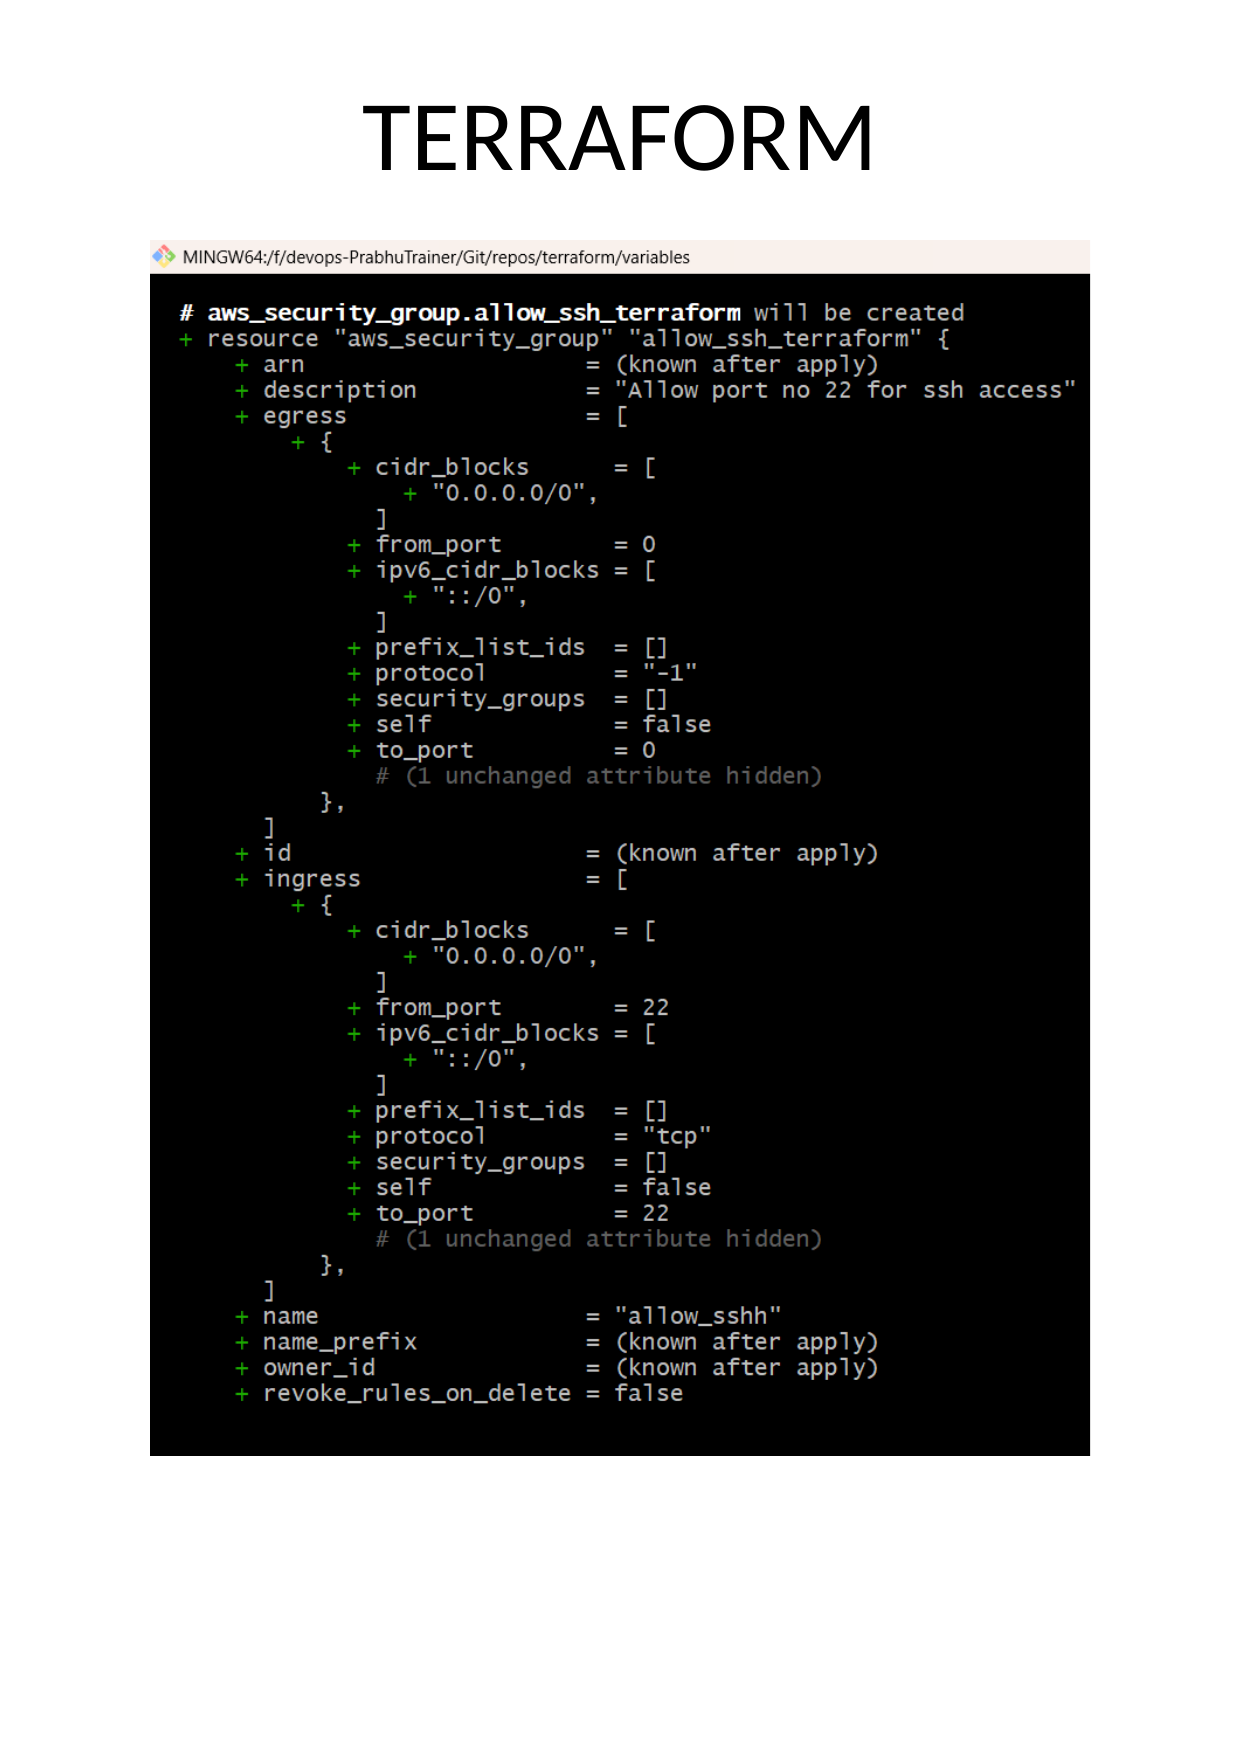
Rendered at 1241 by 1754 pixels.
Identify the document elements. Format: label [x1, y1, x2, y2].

picture [150, 240, 1091, 1456]
